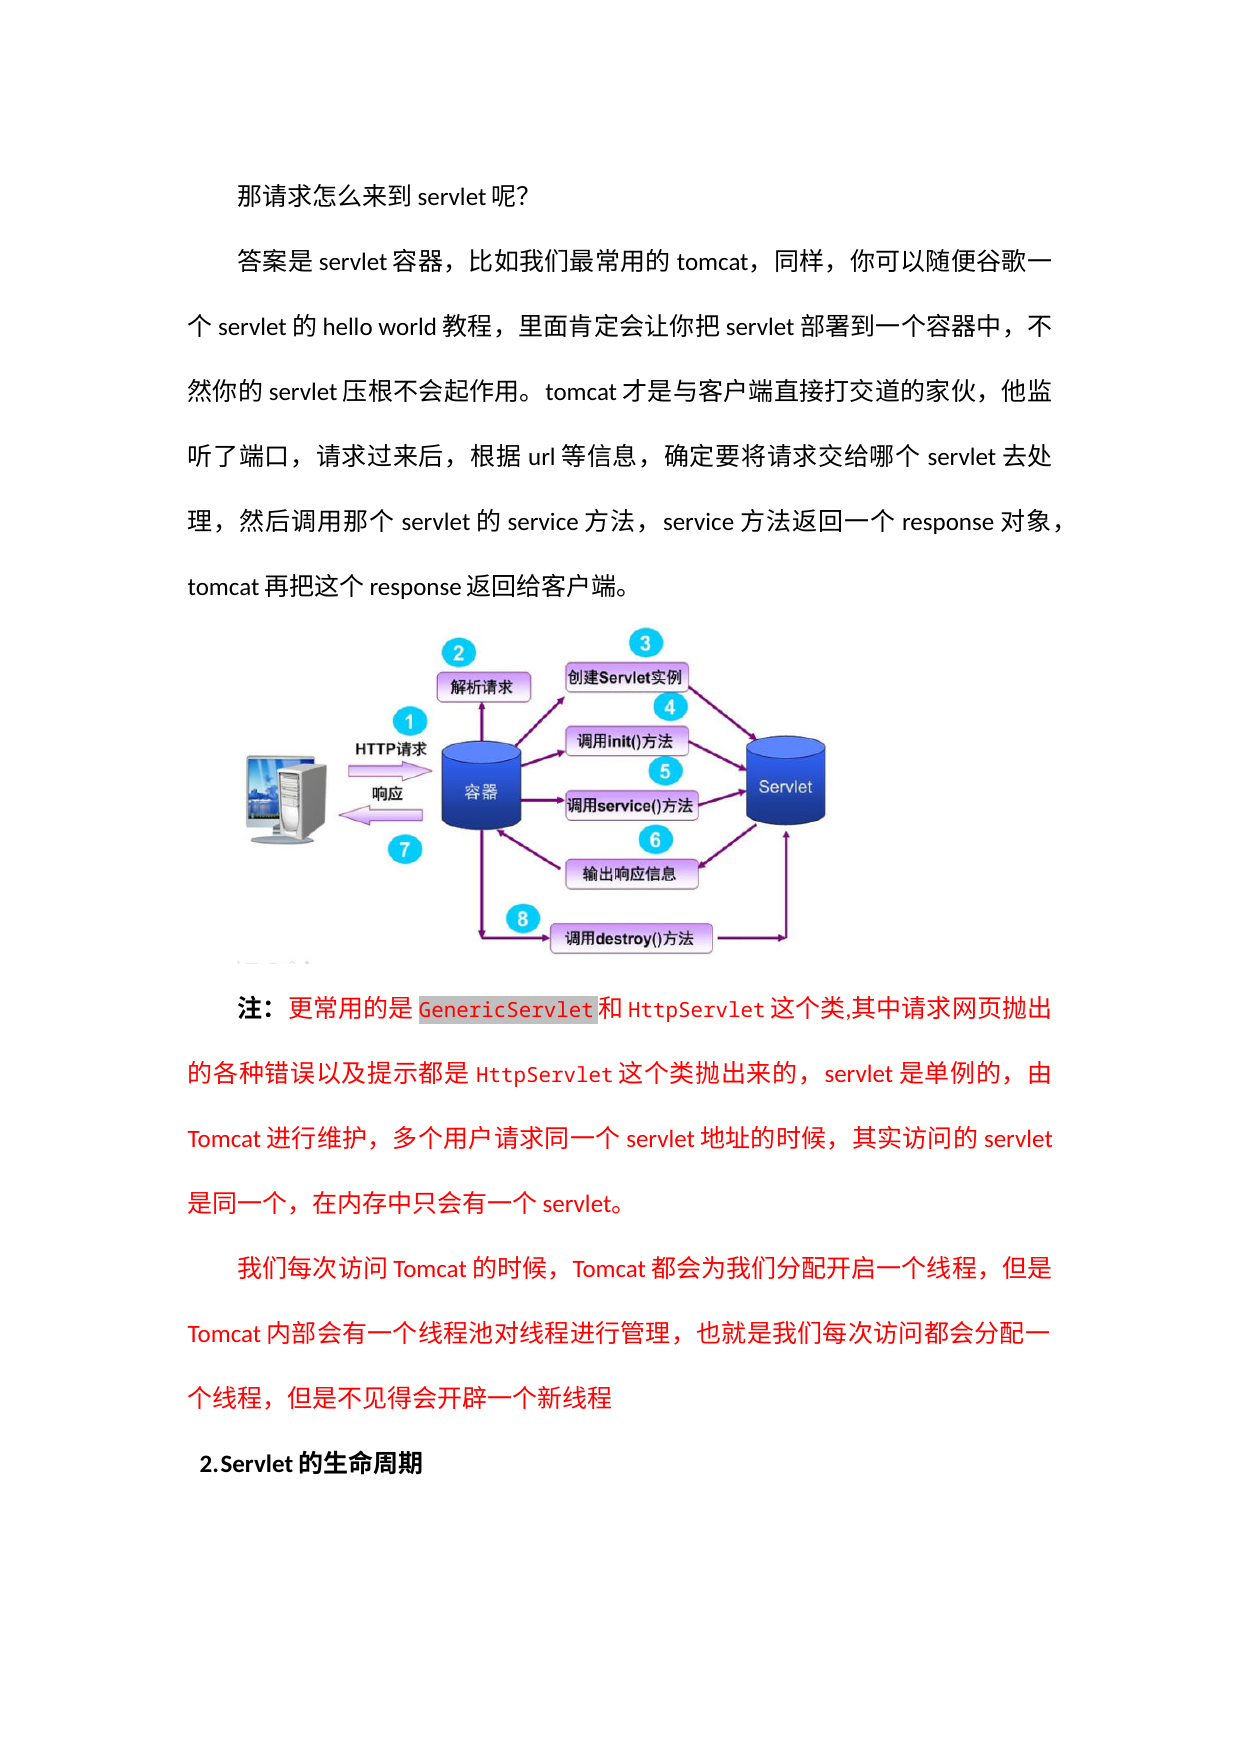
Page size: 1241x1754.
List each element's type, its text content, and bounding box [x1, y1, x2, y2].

text 答案是servlet容器，比如我们最常用的tomcat，同样，你可以随便谷歌一个servlet的hello world教程，里面肯定会让你把servlet部署到一个容器中，不然你的servlet压根不会起作用。tomcat才是与客户端直接打交道的家伙，他监听了端口，请求过来后，根据url等信息，确定要将请求交给哪个servlet去处理，然后调用那个servlet的service方法，service方法返回一个response对象，tomcat再把这个response返回给客户端。 [187, 227, 1053, 617]
text 我们每次访问Tomcat的时候，Tomcat都会为我们分配开启一个线程，但是Tomcat内部会有一个线程池对线程进行管理，也就是我们每次访问都会分配一个线程，但是不见得会开辟一个新线程 [187, 1234, 1053, 1429]
picture [237, 617, 834, 964]
text 那请求怎么来到servlet呢？ [187, 162, 1053, 227]
list Servlet的生命周期 [199, 1429, 1053, 1494]
text 注：更常用的是GenericServlet和HttpServlet这个类,其中请求网页抛出的各种错误以及提示都是HttpServlet这个类抛出来的，servlet是单例的，由Tomcat进行维护，多个用户请求同一个servlet地址的时候，其实访问的servlet是同一个，在内存中只会有一个servlet。 [187, 974, 1053, 1234]
